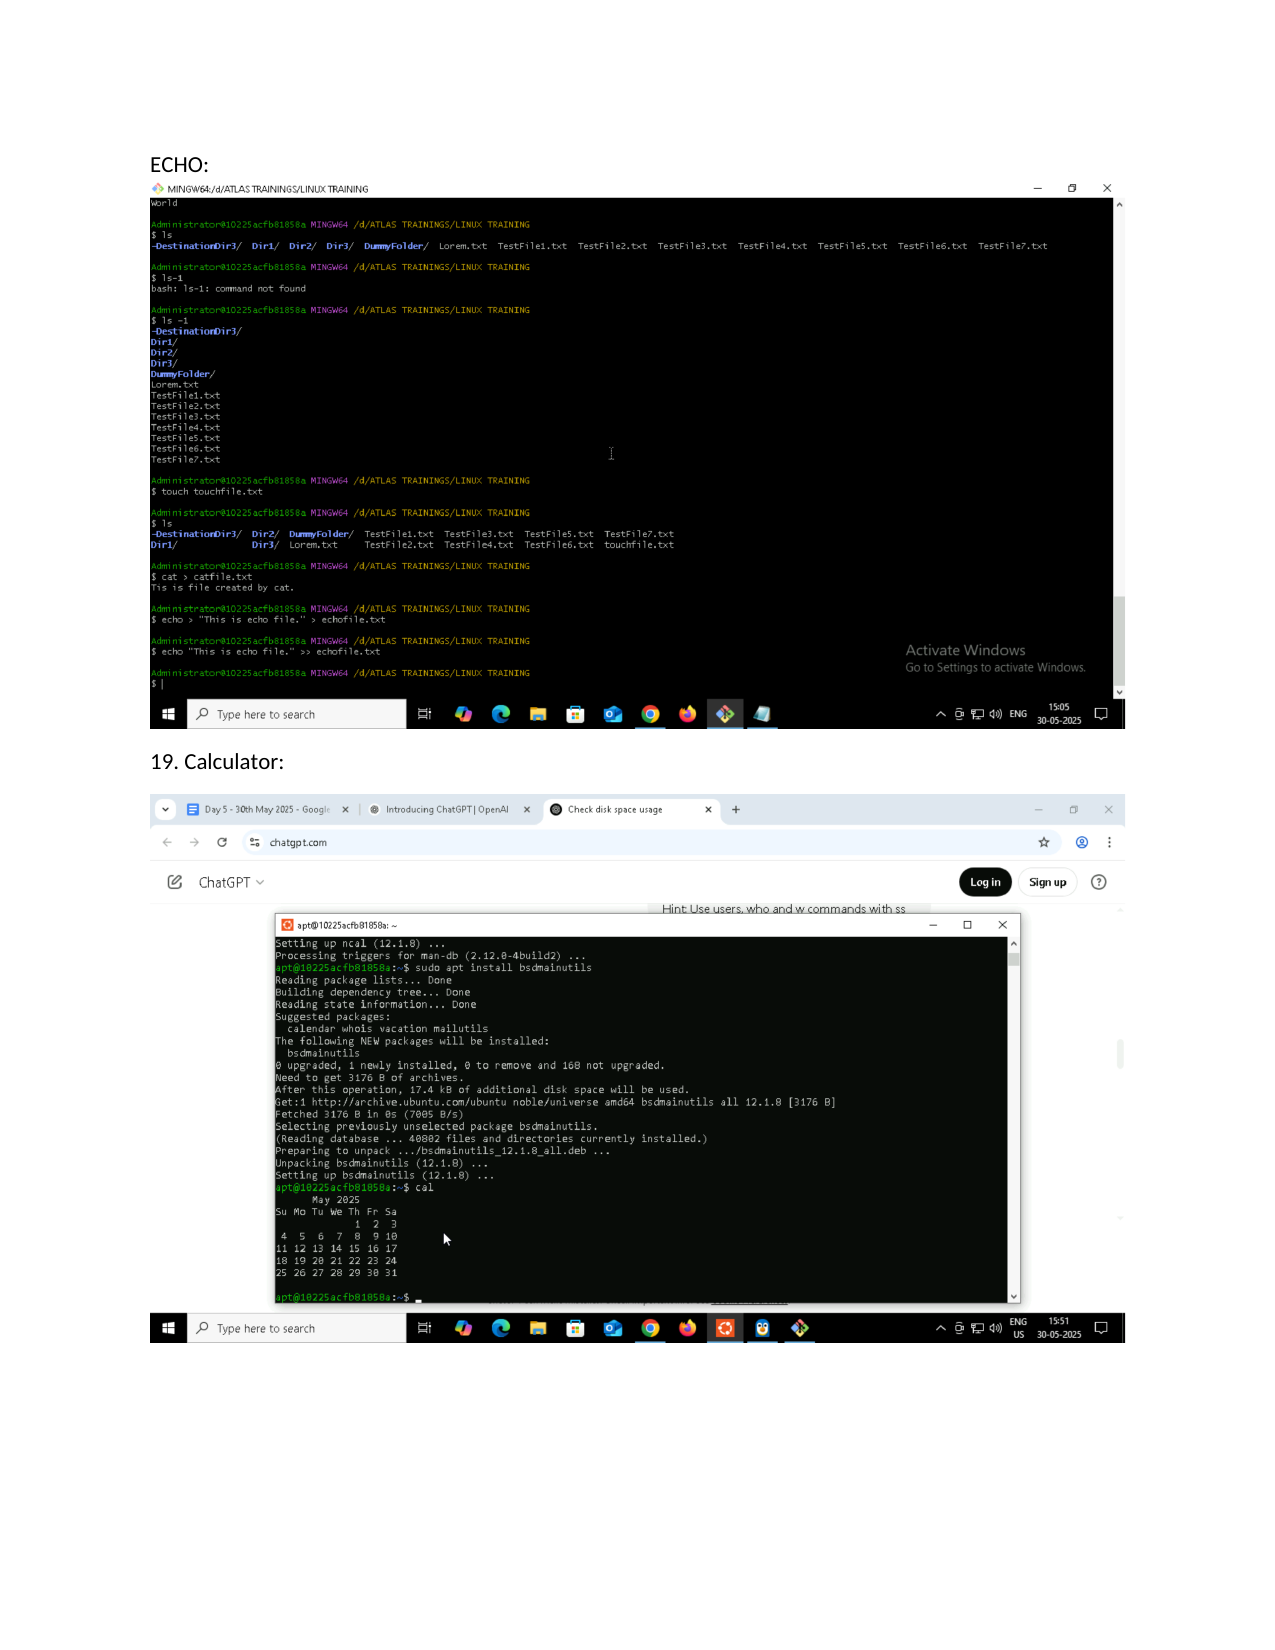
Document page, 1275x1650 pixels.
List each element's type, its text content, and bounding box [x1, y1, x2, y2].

text ECHO: [150, 150, 1125, 180]
picture [150, 180, 1125, 729]
text 19. Calculator: [150, 747, 1125, 776]
picture [150, 794, 1125, 1343]
